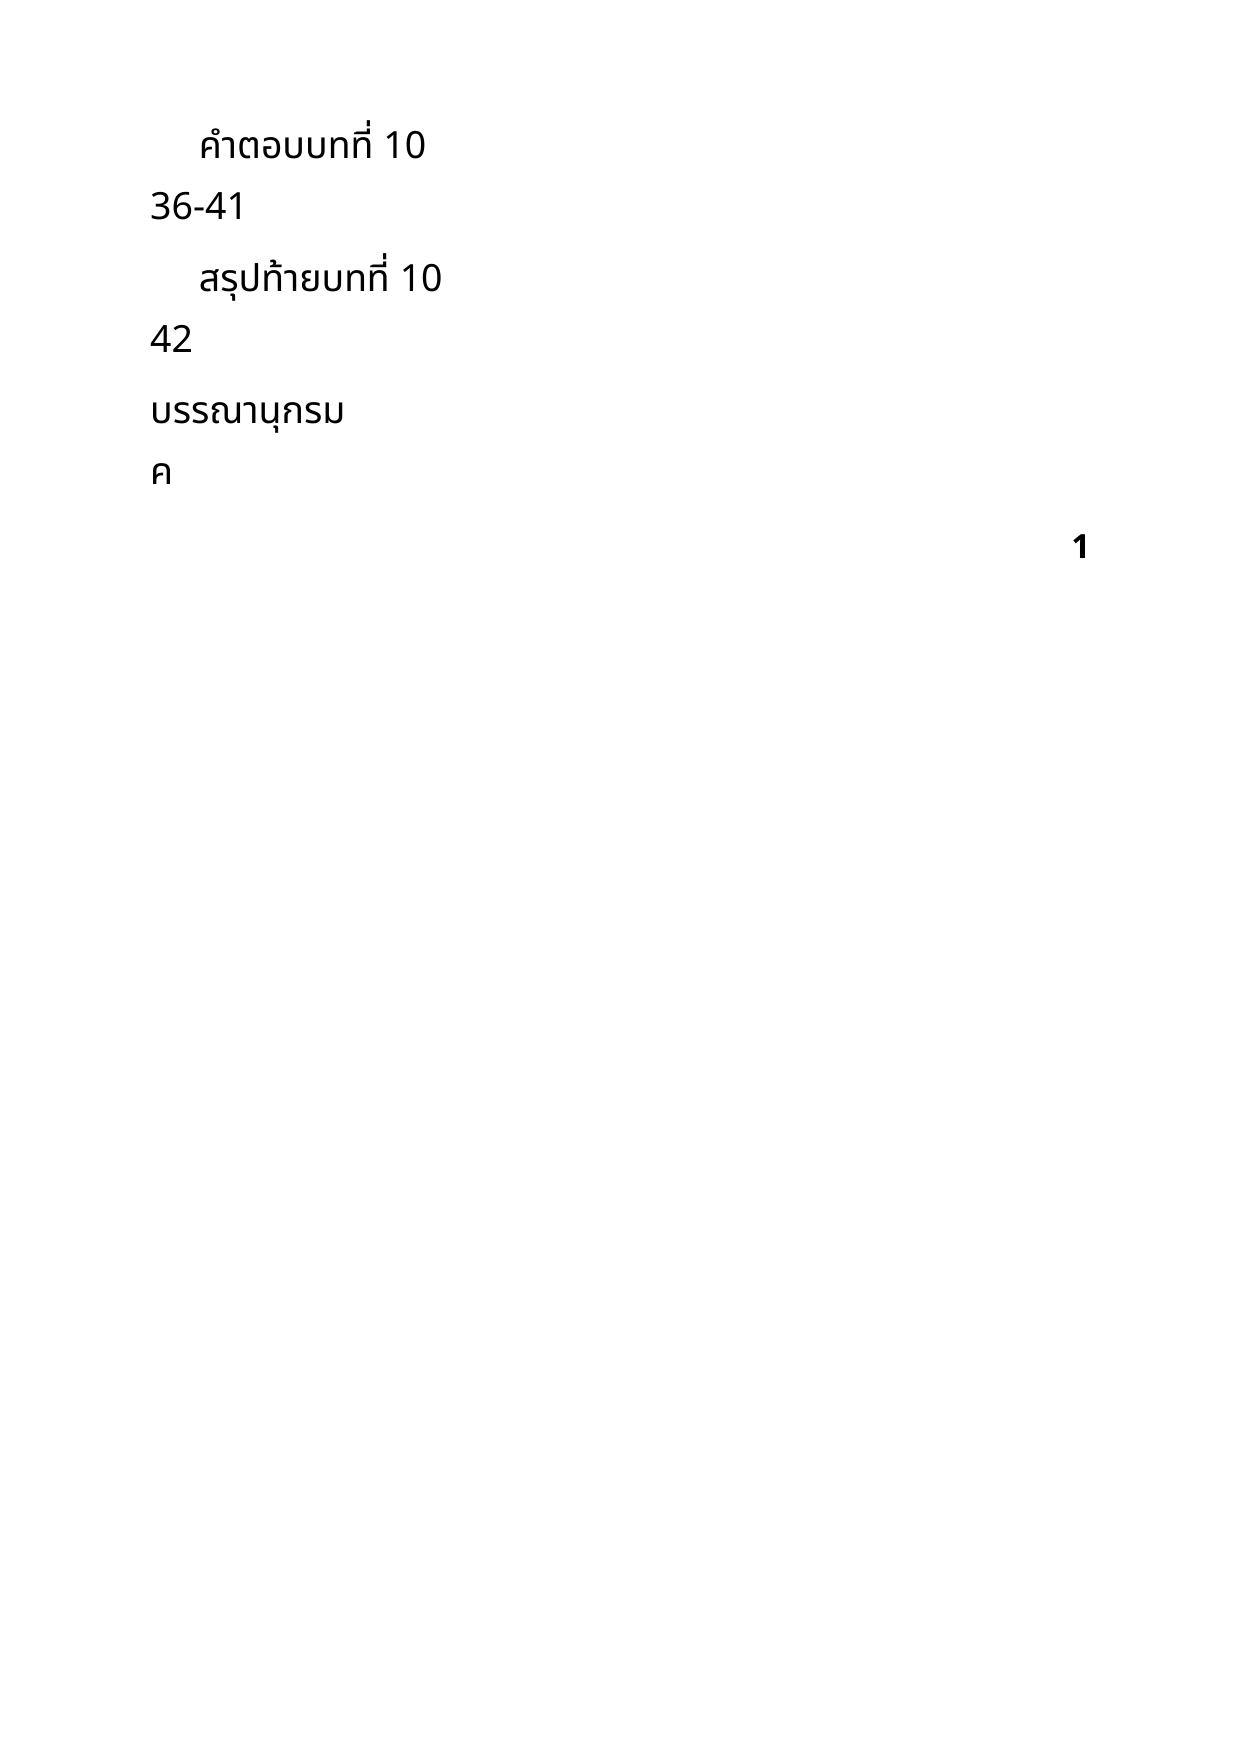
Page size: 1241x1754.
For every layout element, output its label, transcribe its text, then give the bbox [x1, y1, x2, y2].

text สรุปท้ายบทที่ 10 42 [150, 251, 1090, 363]
text คำตอบบทที่ 10 36-41 [150, 118, 1090, 230]
text บรรณานุกรม ค [150, 384, 1090, 502]
text 1 [150, 523, 1090, 568]
